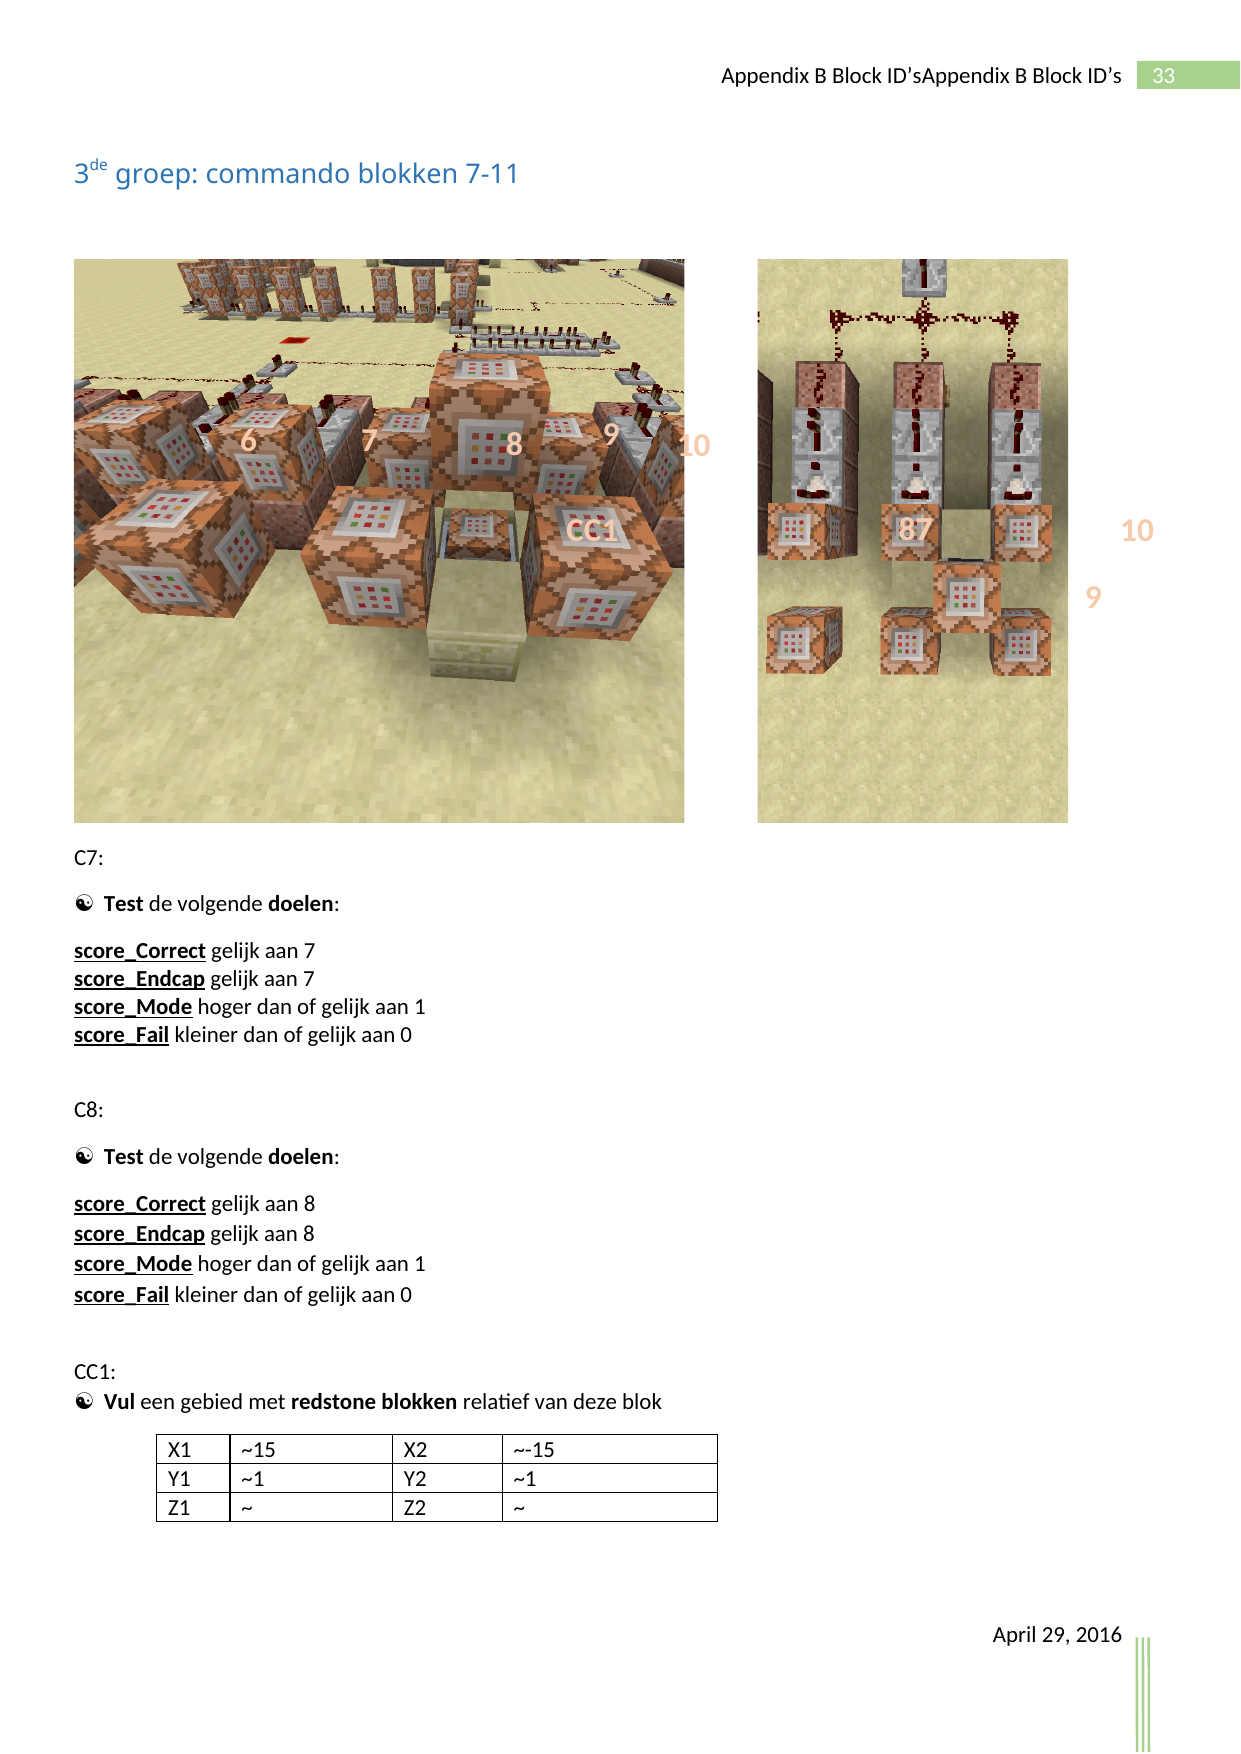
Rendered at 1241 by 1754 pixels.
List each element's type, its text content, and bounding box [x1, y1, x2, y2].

table_cell Z2 [393, 1493, 502, 1521]
text score_Correct gelijk aan 7 [74, 936, 1137, 964]
table_cell ~ [503, 1493, 717, 1521]
picture [73, 259, 685, 823]
table_cell Y1 [157, 1464, 229, 1492]
table_cell ~ [231, 1493, 392, 1521]
table_header X1 [157, 1435, 229, 1463]
text score_Correct gelijk aan 8 [74, 1189, 1137, 1217]
list CC1: [74, 1357, 1137, 1385]
text score_Fail kleiner dan of gelijk aan 0 [74, 1020, 1137, 1048]
table_header ~15 [231, 1435, 392, 1463]
text score_Fail kleiner dan of gelijk aan 0 [74, 1280, 1137, 1308]
list Test de volgende doelen: [74, 1142, 1137, 1170]
table_header ~-15 [503, 1435, 717, 1463]
table_header X2 [393, 1435, 502, 1463]
text score_Mode hoger dan of gelijk aan 1 [74, 992, 1137, 1020]
text score_Mode hoger dan of gelijk aan 1 [74, 1249, 1137, 1277]
text C8: [74, 1095, 1137, 1123]
table_cell Y2 [393, 1464, 502, 1492]
table_cell ~1 [503, 1464, 717, 1492]
subtitle 3de groep: commando blokken 7-11 [74, 154, 1137, 191]
text C7: [74, 843, 1137, 871]
table_cell ~1 [231, 1464, 392, 1492]
text score_Endcap gelijk aan 7 [74, 964, 1137, 992]
table_cell Z1 [157, 1493, 229, 1521]
picture [757, 259, 1069, 823]
list Test de volgende doelen: [74, 889, 1137, 917]
text score_Endcap gelijk aan 8 [74, 1219, 1137, 1247]
list Vul een gebied met redstone blokken relatief van deze blok [74, 1387, 1137, 1415]
